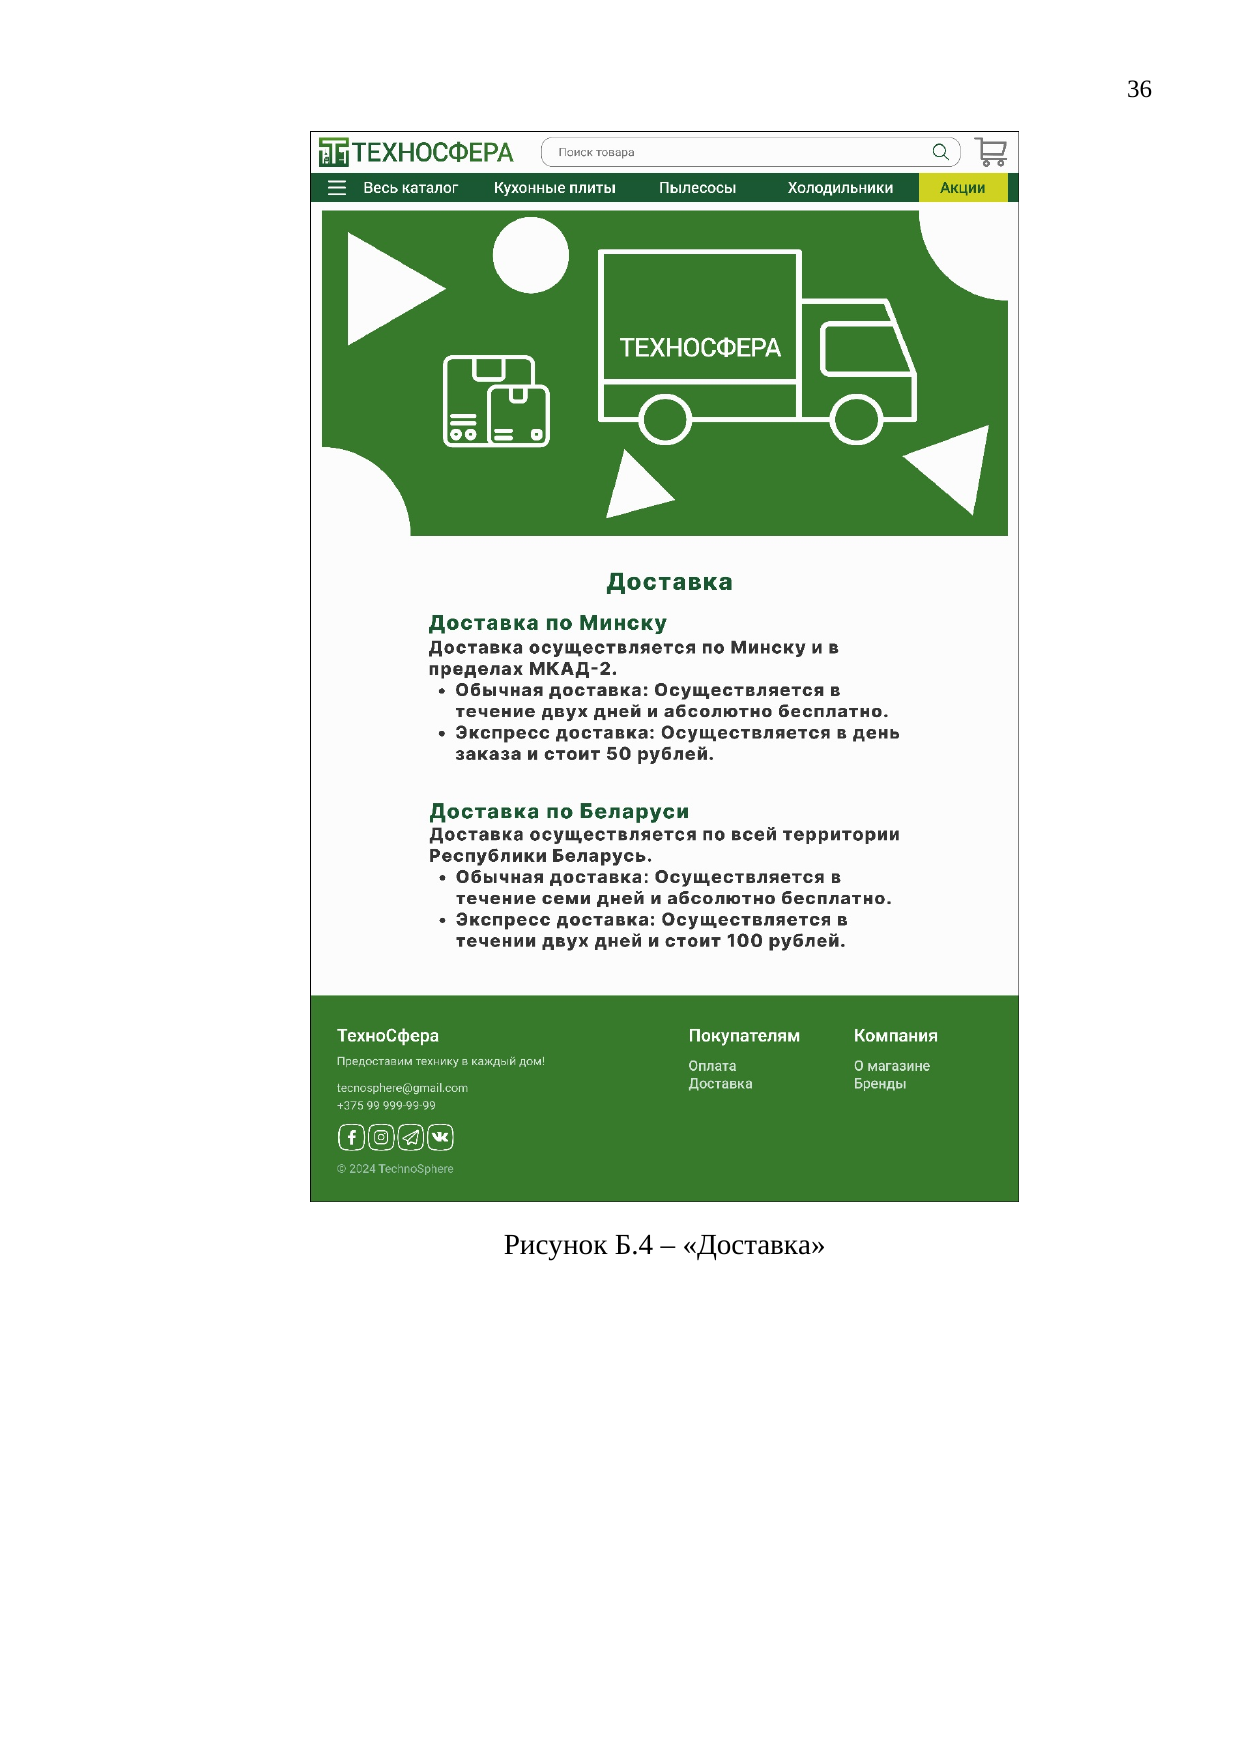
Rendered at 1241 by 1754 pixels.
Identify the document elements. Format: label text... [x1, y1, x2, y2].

picture [310, 131, 1019, 1202]
text Рисунок Б.4 – «Доставка» [177, 1227, 1152, 1260]
